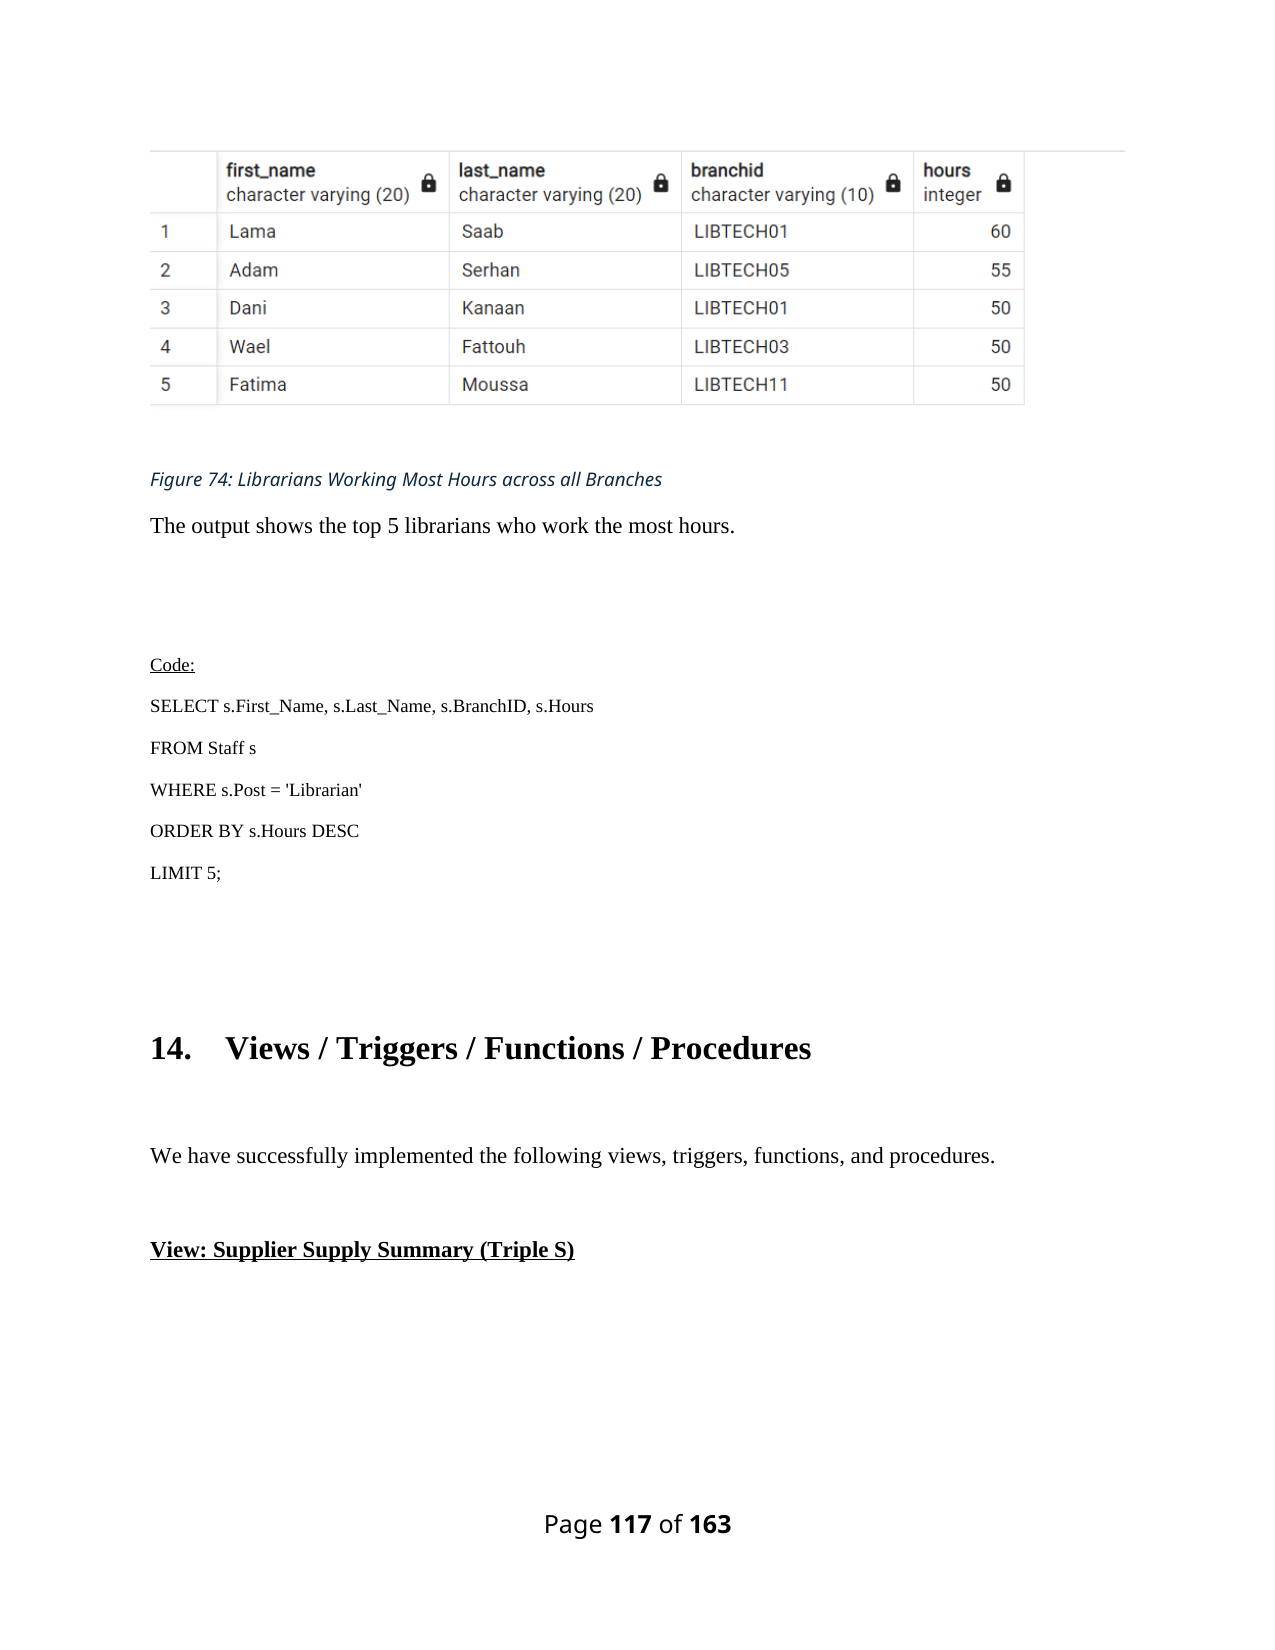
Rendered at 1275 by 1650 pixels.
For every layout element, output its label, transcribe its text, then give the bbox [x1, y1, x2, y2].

text SELECT s.First_Name, s.Last_Name, s.BranchID, s.Hours [150, 695, 1125, 717]
subtitle Views / Triggers / Functions / Procedures [150, 1028, 1125, 1066]
picture [150, 150, 1125, 444]
text Code: [150, 654, 1125, 675]
text View: Supplier Supply Summary (Triple S) [150, 1236, 1125, 1262]
text FROM Staff s [150, 737, 1125, 759]
text Figure 74: Librarians Working Most Hours across all Branches [150, 466, 1125, 491]
text WHERE s.Post = 'Librarian' [150, 779, 1125, 800]
text The output shows the top 5 librarians who work the most hours. [150, 512, 1125, 538]
text We have successfully implemented the following views, triggers, functions, and procedures. [150, 1142, 1125, 1168]
text LIMIT 5; [150, 862, 1125, 884]
text ORDER BY s.Hours DESC [150, 820, 1125, 842]
